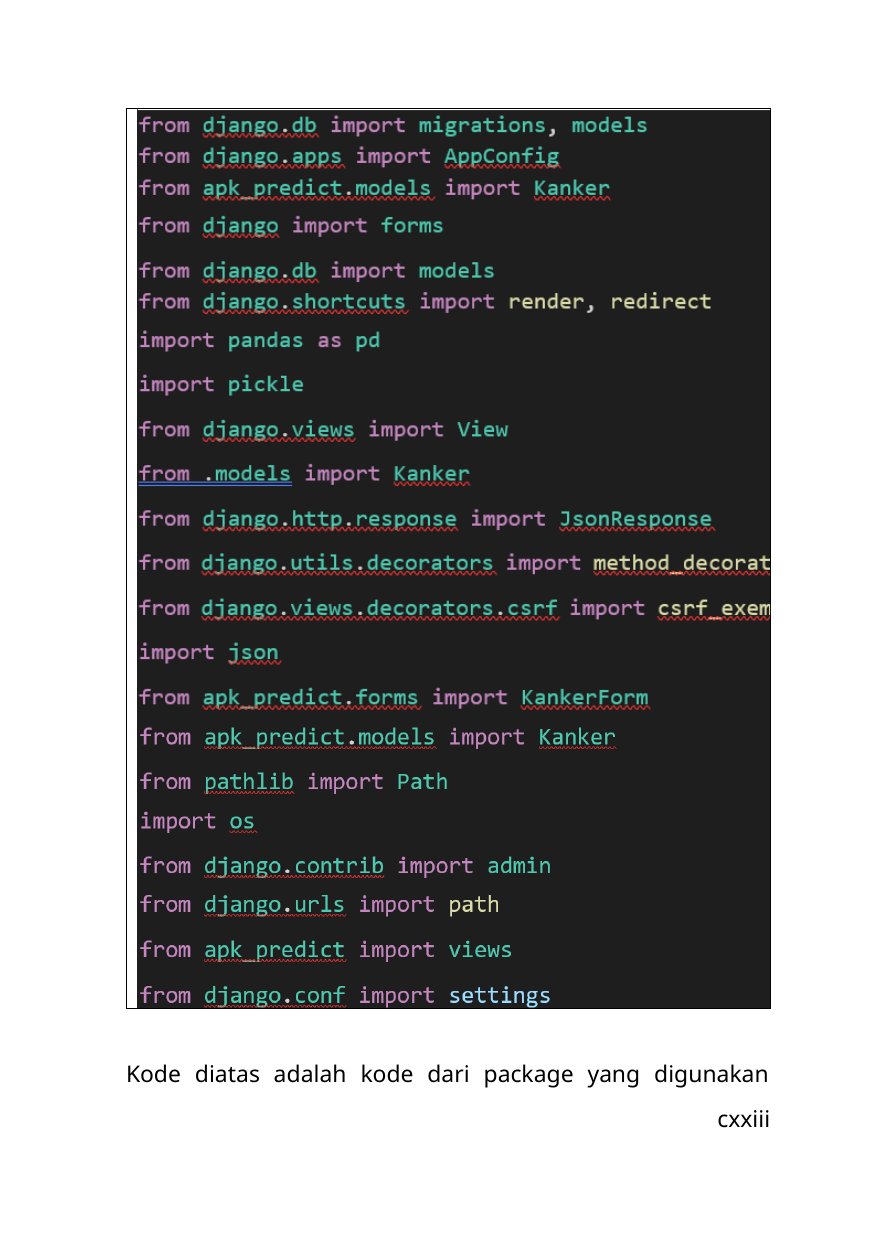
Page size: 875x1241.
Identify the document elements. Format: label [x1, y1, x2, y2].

picture [137, 109, 771, 1008]
list [126, 1058, 770, 1089]
table_header [127, 109, 137, 1008]
